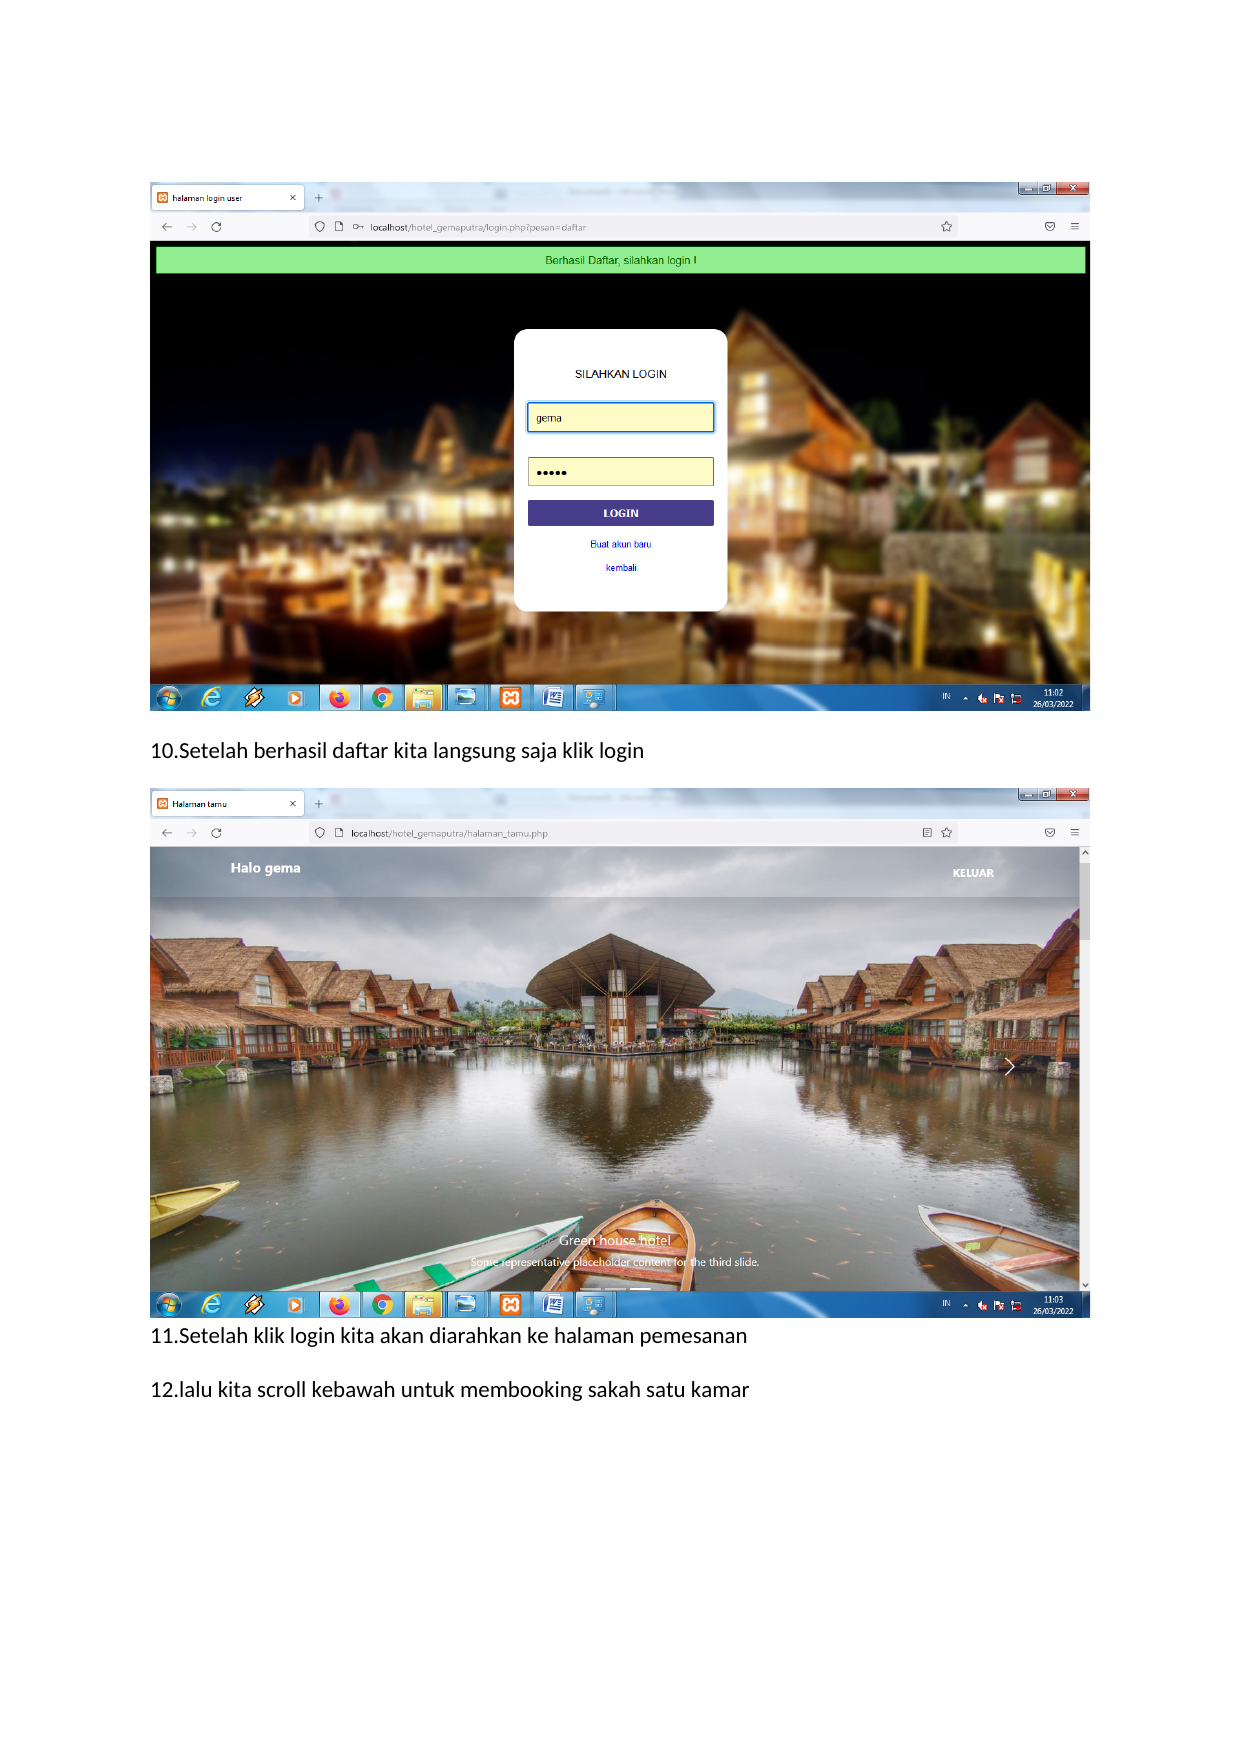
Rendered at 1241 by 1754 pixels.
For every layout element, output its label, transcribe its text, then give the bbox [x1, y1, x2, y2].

picture [150, 182, 1091, 711]
text 12.lalu kita scroll kebawah untuk membooking sakah satu kamar [150, 1375, 1090, 1403]
text 11.Setelah klik login kita akan diarahkan ke halaman pemesanan [150, 1318, 1090, 1350]
text 10.Setelah berhasil daftar kita langsung saja klik login [150, 736, 1090, 764]
picture [150, 788, 1091, 1318]
